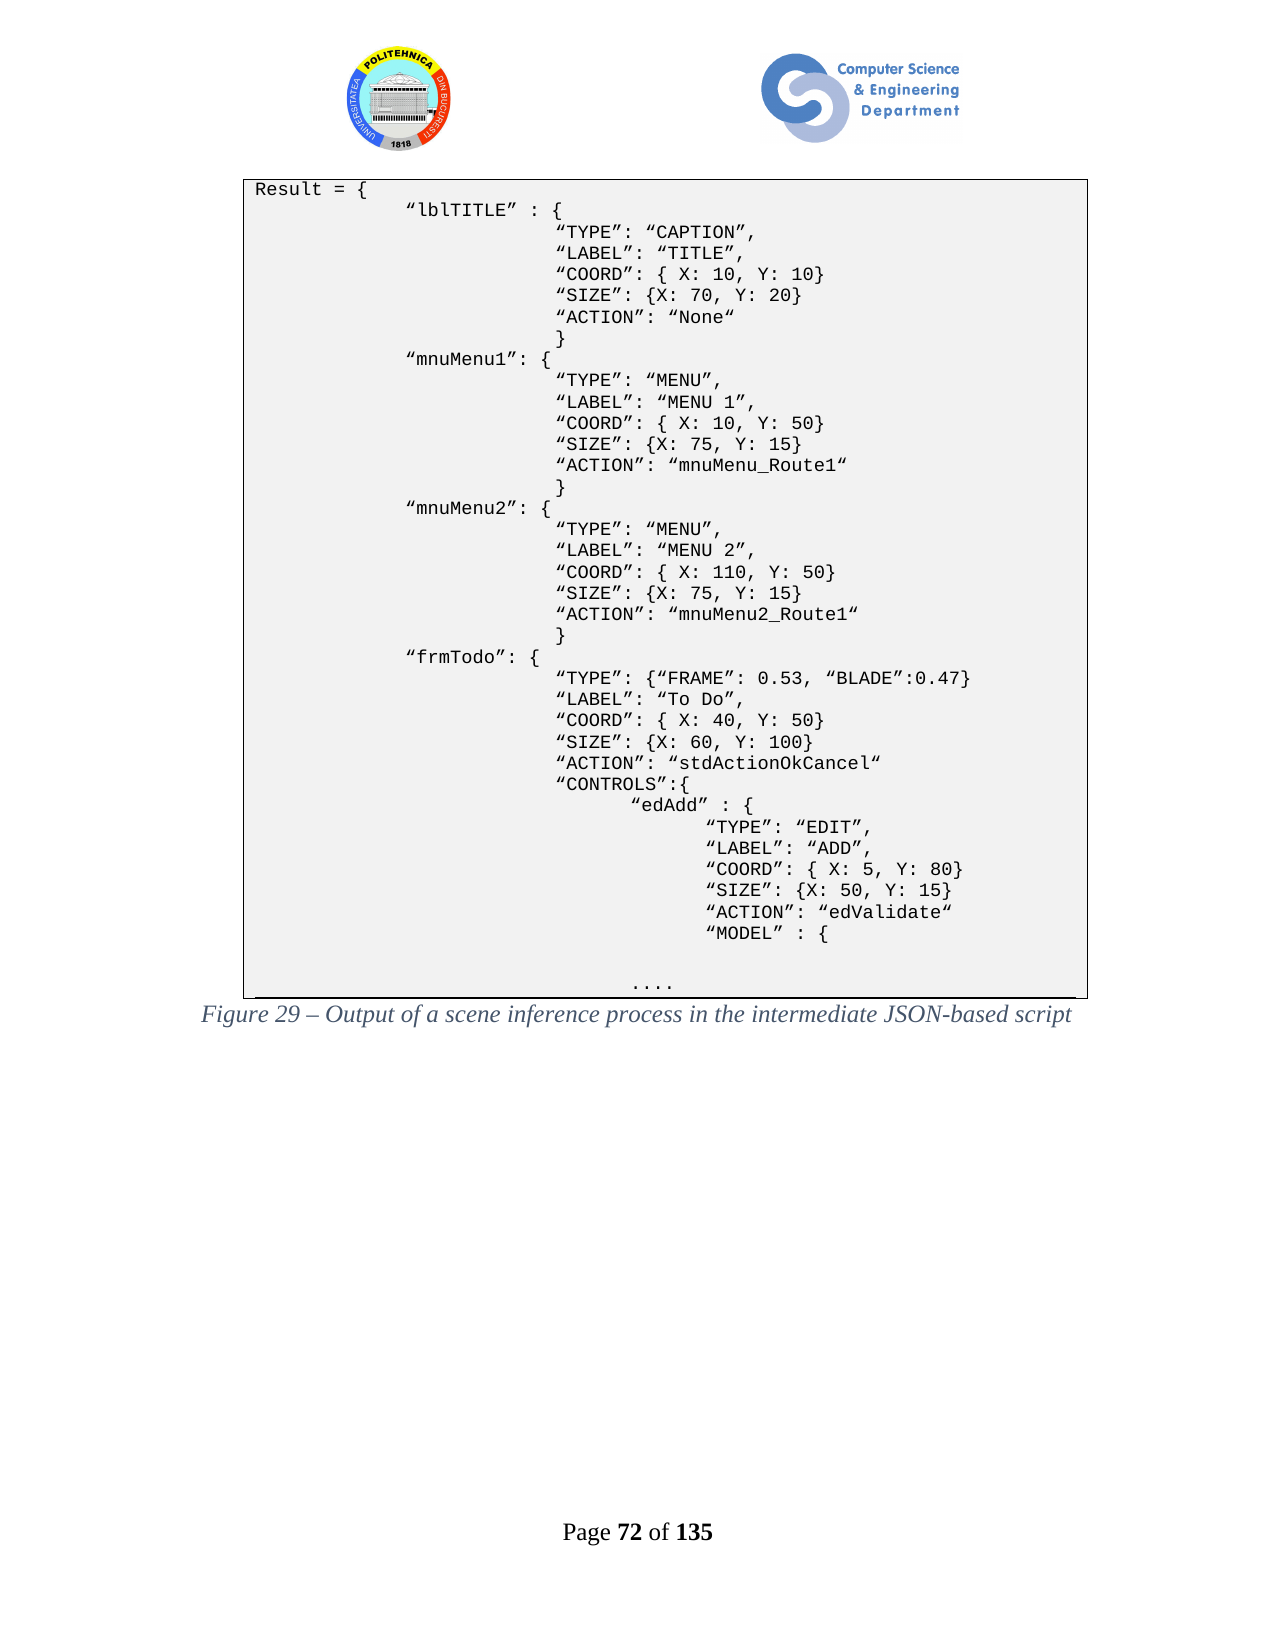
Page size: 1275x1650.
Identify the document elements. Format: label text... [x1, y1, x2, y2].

picture [760, 53, 963, 144]
table_header Result = { “lblTITLE” : { “TYPE”: “CAPTION”, “LABEL”: “TITLE”, “COORD”: { X: 10, Y: 10} “SIZE”: {X: 70, Y: 20} “ACTION”: “None“ } “mnuMenu1”: { “TYPE”: “MENU”, “LABEL”: “MENU 1”, “COORD”: { X: 10, Y: 50} “SIZE”: {X: 75, Y: 15} “ACTION”: “mnuMenu_Route1“ } “mnuMenu2”: { “TYPE”: “MENU”, “LABEL”: “MENU 2”, “COORD”: { X: 110, Y: 50} “SIZE”: {X: 75, Y: 15} “ACTION”: “mnuMenu2_Route1“ } “frmTodo”: { “TYPE”: {“FRAME”: 0.53, “BLADE”:0.47} “LABEL”: “To Do”, “COORD”: { X: 40, Y: 50} “SIZE”: {X: 60, Y: 100} “ACTION”: “stdActionOkCancel“ “CONTROLS”:{ “edAdd” : { “TYPE”: “EDIT”, “LABEL”: “ADD”, “COORD”: { X: 5, Y: 80} “SIZE”: {X: 50, Y: 15} “ACTION”: “edValidate“ “MODEL” : { .... [244, 180, 1087, 998]
picture [346, 46, 451, 151]
text Figure 29 – Output of a scene inference process in the intermediate JSON-based script [150, 999, 1125, 1028]
